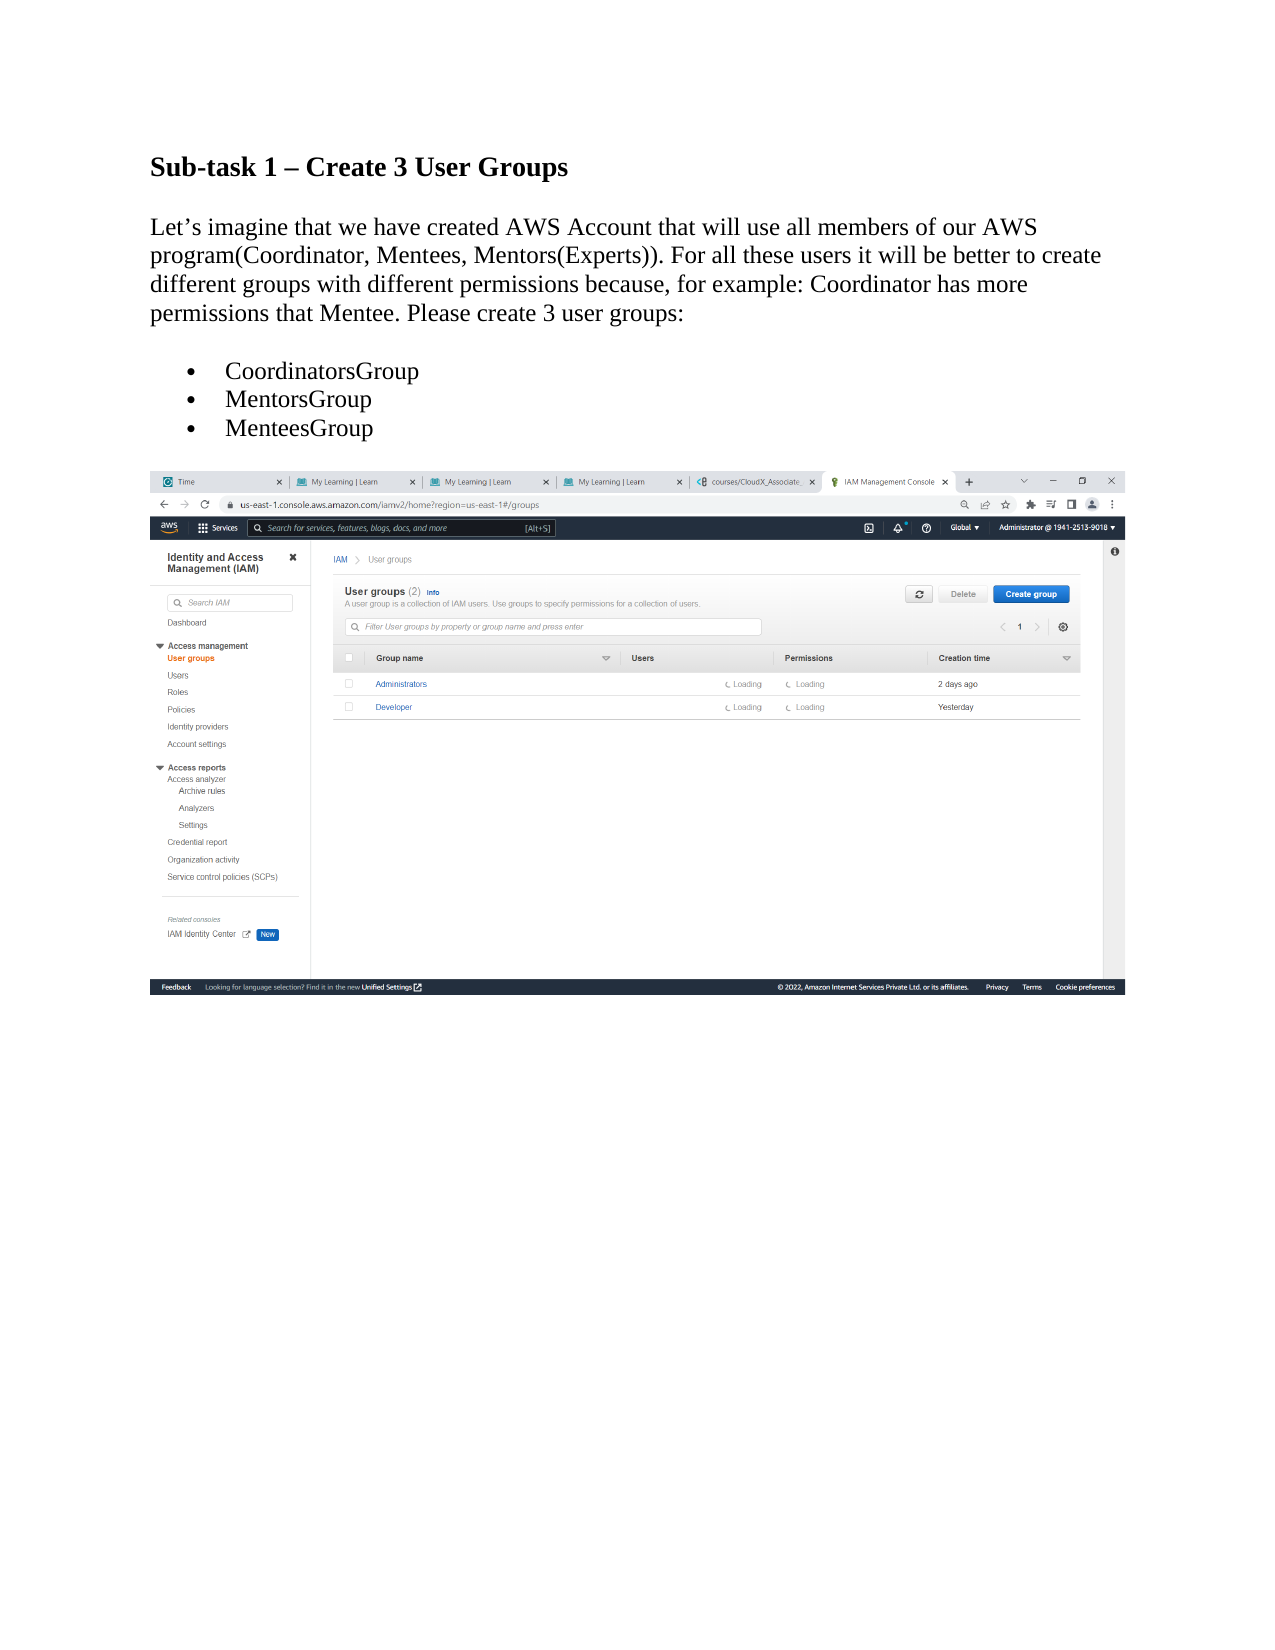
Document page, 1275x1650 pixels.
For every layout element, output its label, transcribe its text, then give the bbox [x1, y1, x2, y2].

text Let’s imagine that we have created AWS Account that will use all members of our AWS program(Coordinator, Mentees, Mentors(Experts)). For all these users it will be better to create different groups with different permissions because, for example: Coordinator has more permissions that Mentee. Please create 3 user groups: [150, 212, 1125, 327]
text Sub-task 1 – Create 3 User Groups [150, 150, 1125, 182]
picture [150, 471, 1125, 995]
list MenteesGroup [187, 413, 1125, 442]
list MentorsGroup [187, 384, 1125, 413]
list CoordinatorsGroup [187, 356, 1125, 384]
